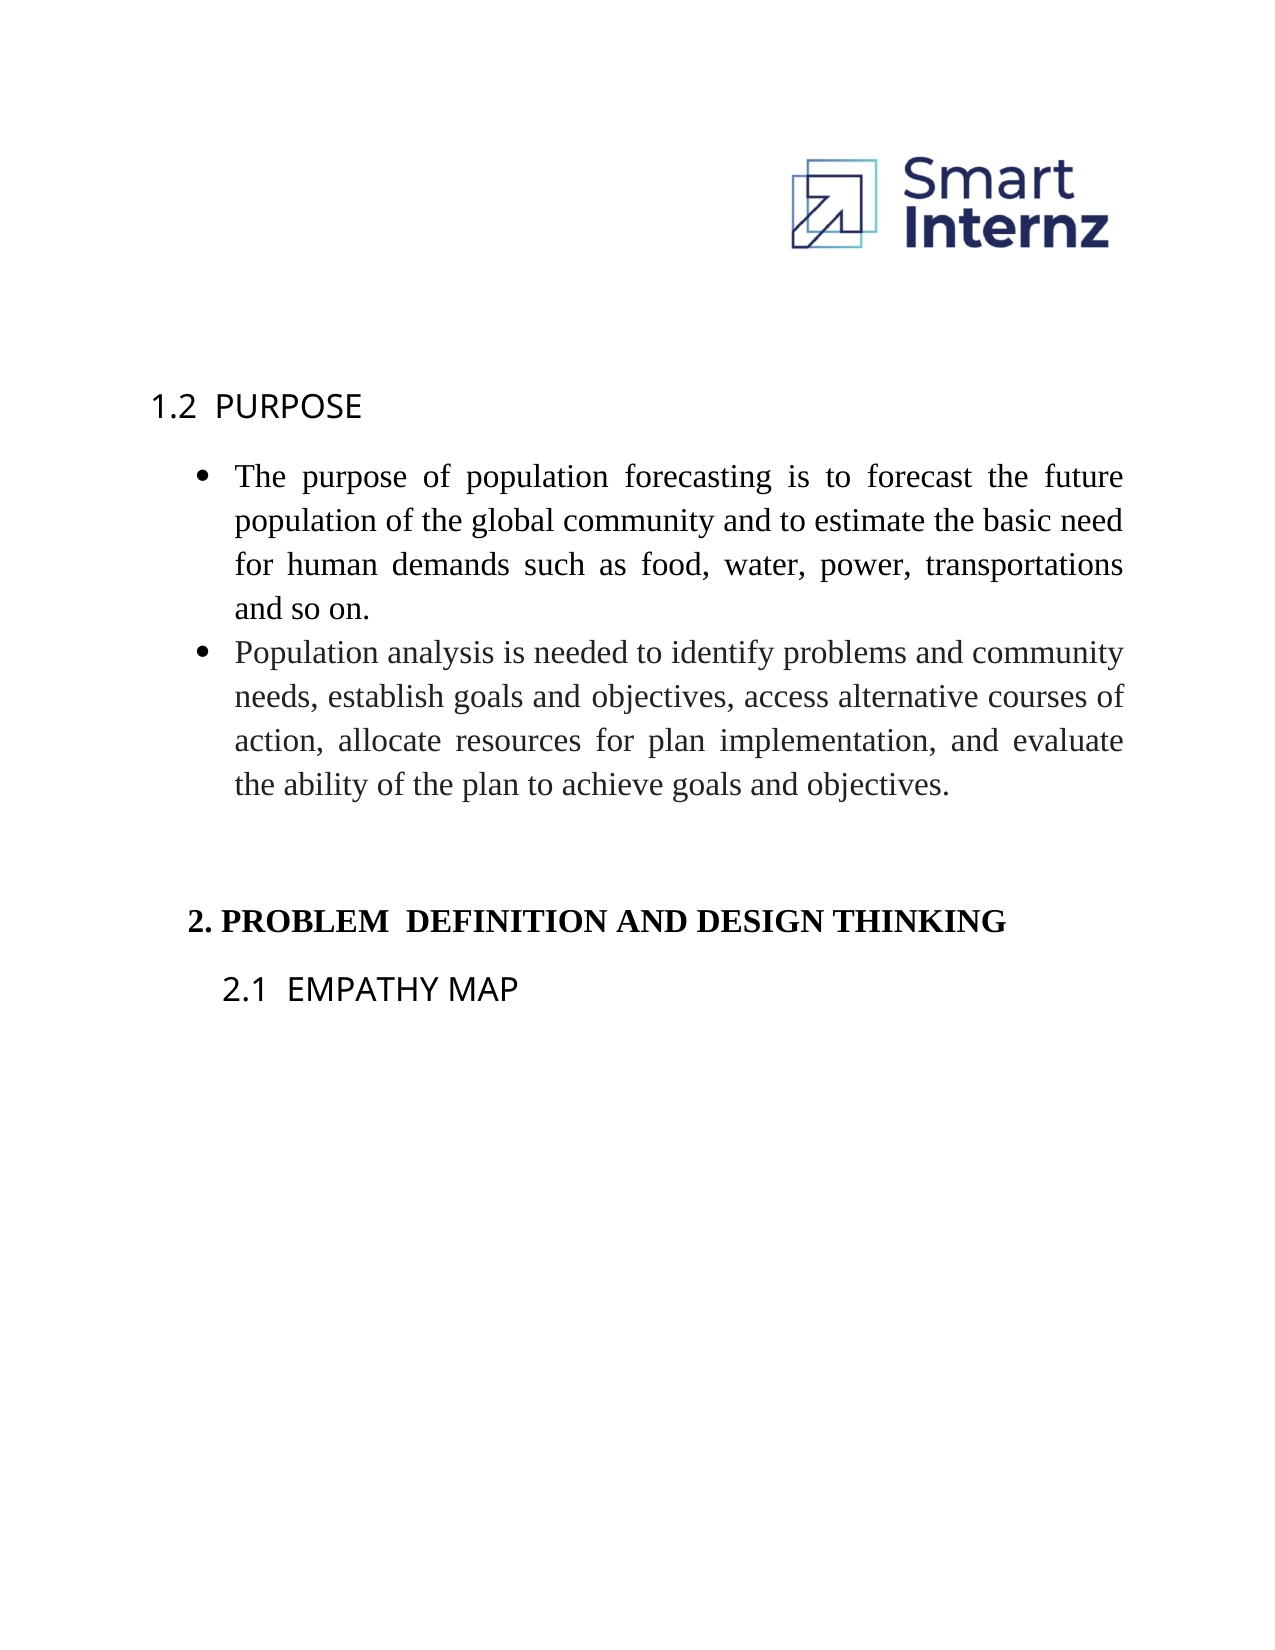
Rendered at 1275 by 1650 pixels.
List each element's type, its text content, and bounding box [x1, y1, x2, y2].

list The purpose of population forecasting is to forecast the future population of the global community and to estimate the basic need for human demands such as food, water, power, transportations and so on. [197, 456, 1125, 626]
text 1.2 PURPOSE [150, 383, 1125, 428]
picture [775, 150, 1125, 272]
list Population analysis is needed to identify problems and community needs, establish goals and objectives, access alternative courses of action, allocate resources for plan implementation, and evaluate the ability of the plan to achieve goals and objectives. [197, 632, 1125, 803]
text 2. PROBLEM DEFINITION AND DESIGN THINKING [187, 901, 1125, 939]
text 2.1 EMPATHY MAP [187, 966, 1125, 1012]
